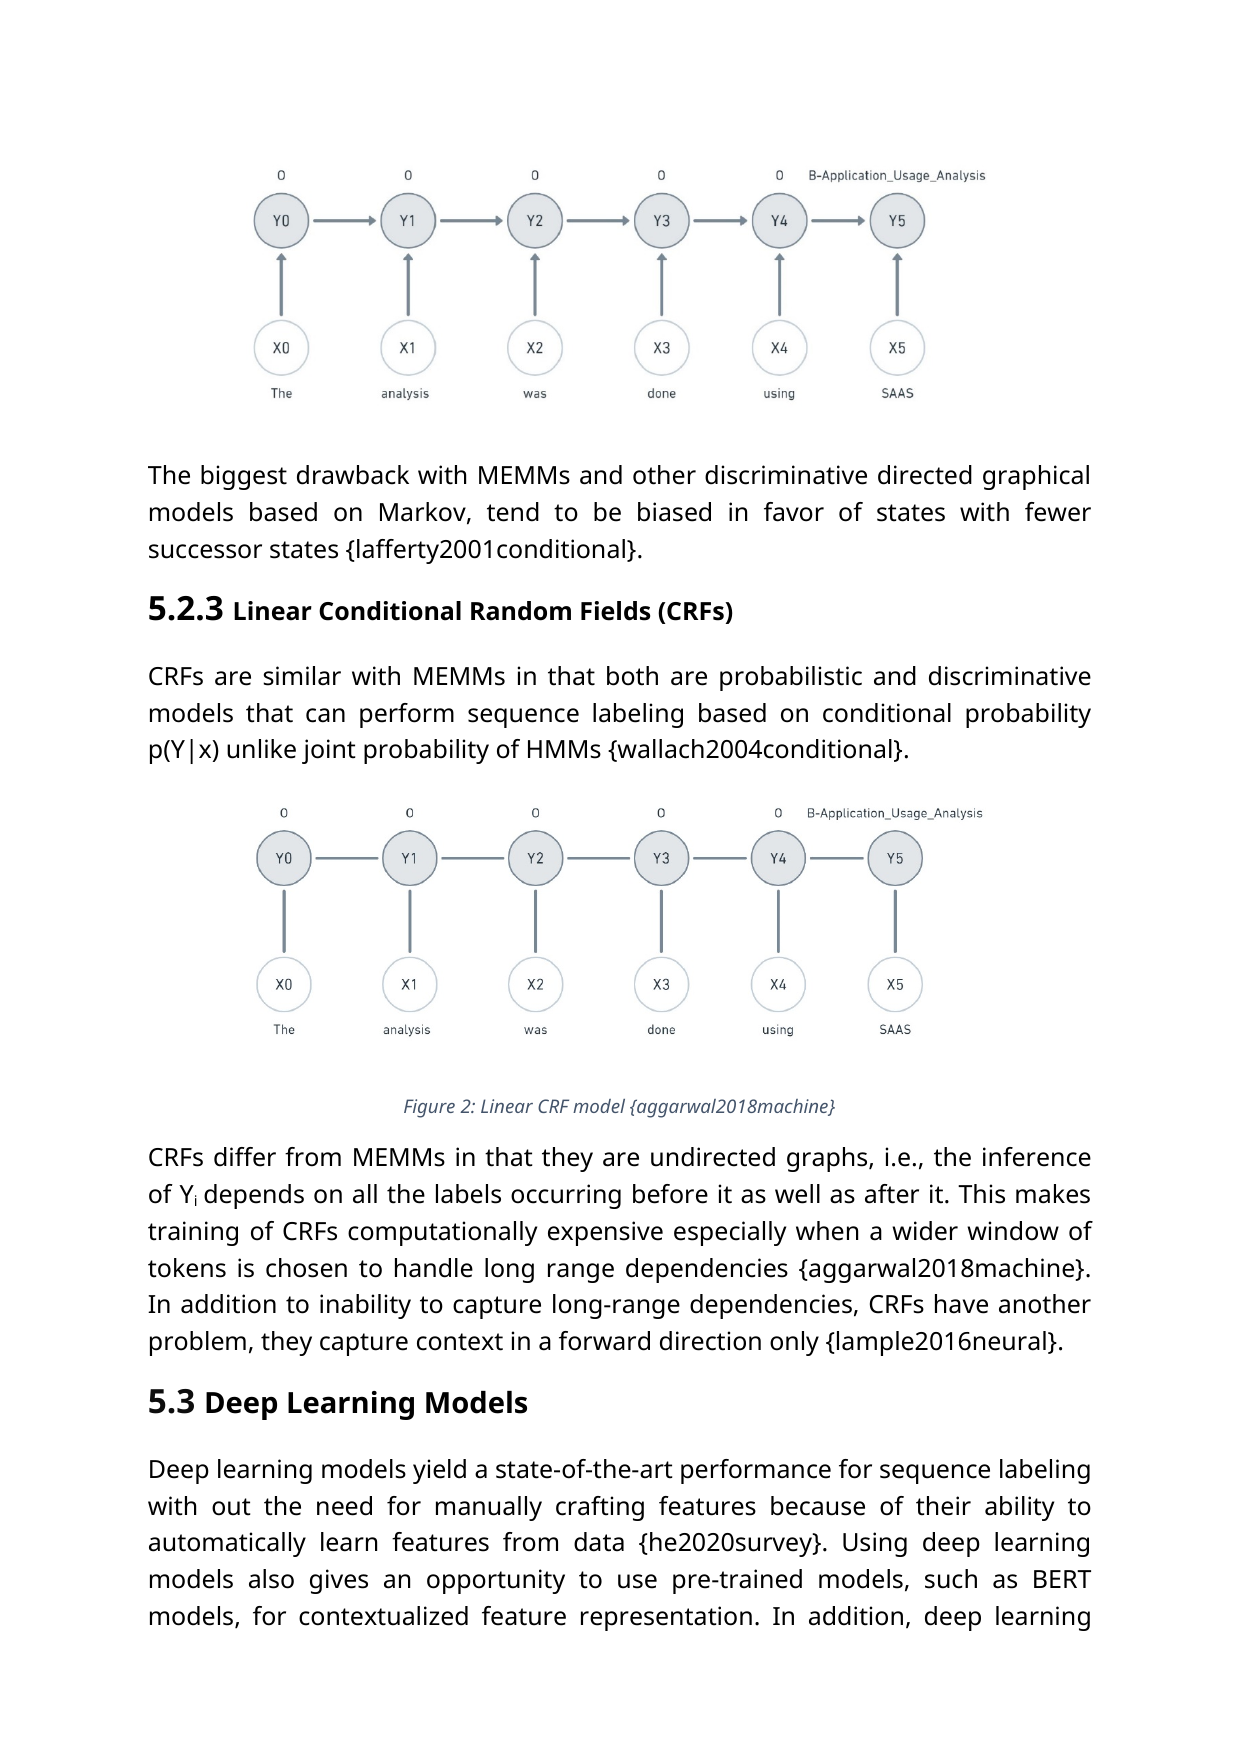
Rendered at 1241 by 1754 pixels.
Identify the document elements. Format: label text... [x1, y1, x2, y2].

subtitle Linear Conditional Random Fields (CRFs) [148, 585, 1093, 630]
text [148, 1451, 1093, 1632]
text Figure 2: Linear CRF model {aggarwal2018machine} [148, 1094, 1093, 1119]
picture [238, 785, 1002, 1075]
picture [236, 147, 1005, 439]
text CRFs differ from MEMMs in that they are undirected graphs, i.e., the inference of Yi depends on all the labels occurring before it as well as after it. This makes training of CRFs computationally expensive especially when a wider window of tokens is chosen to handle long range dependencies {aggarwal2018machine}. In addition to inability to capture long-range dependencies, CRFs have another problem, they capture context in a forward direction only {lample2016neural}. [148, 1140, 1093, 1358]
subtitle Deep Learning Models [148, 1377, 1093, 1423]
text CRFs are similar with MEMMs in that both are probabilistic and discriminative models that can perform sequence labeling based on conditional probability p(Y|x) unlike joint probability of HMMs {wallach2004conditional}. [148, 659, 1093, 766]
text The biggest drawback with MEMMs and other discriminative directed graphical models based on Markov, tend to be biased in favor of states with fewer successor states {lafferty2001conditional}. [148, 458, 1093, 565]
